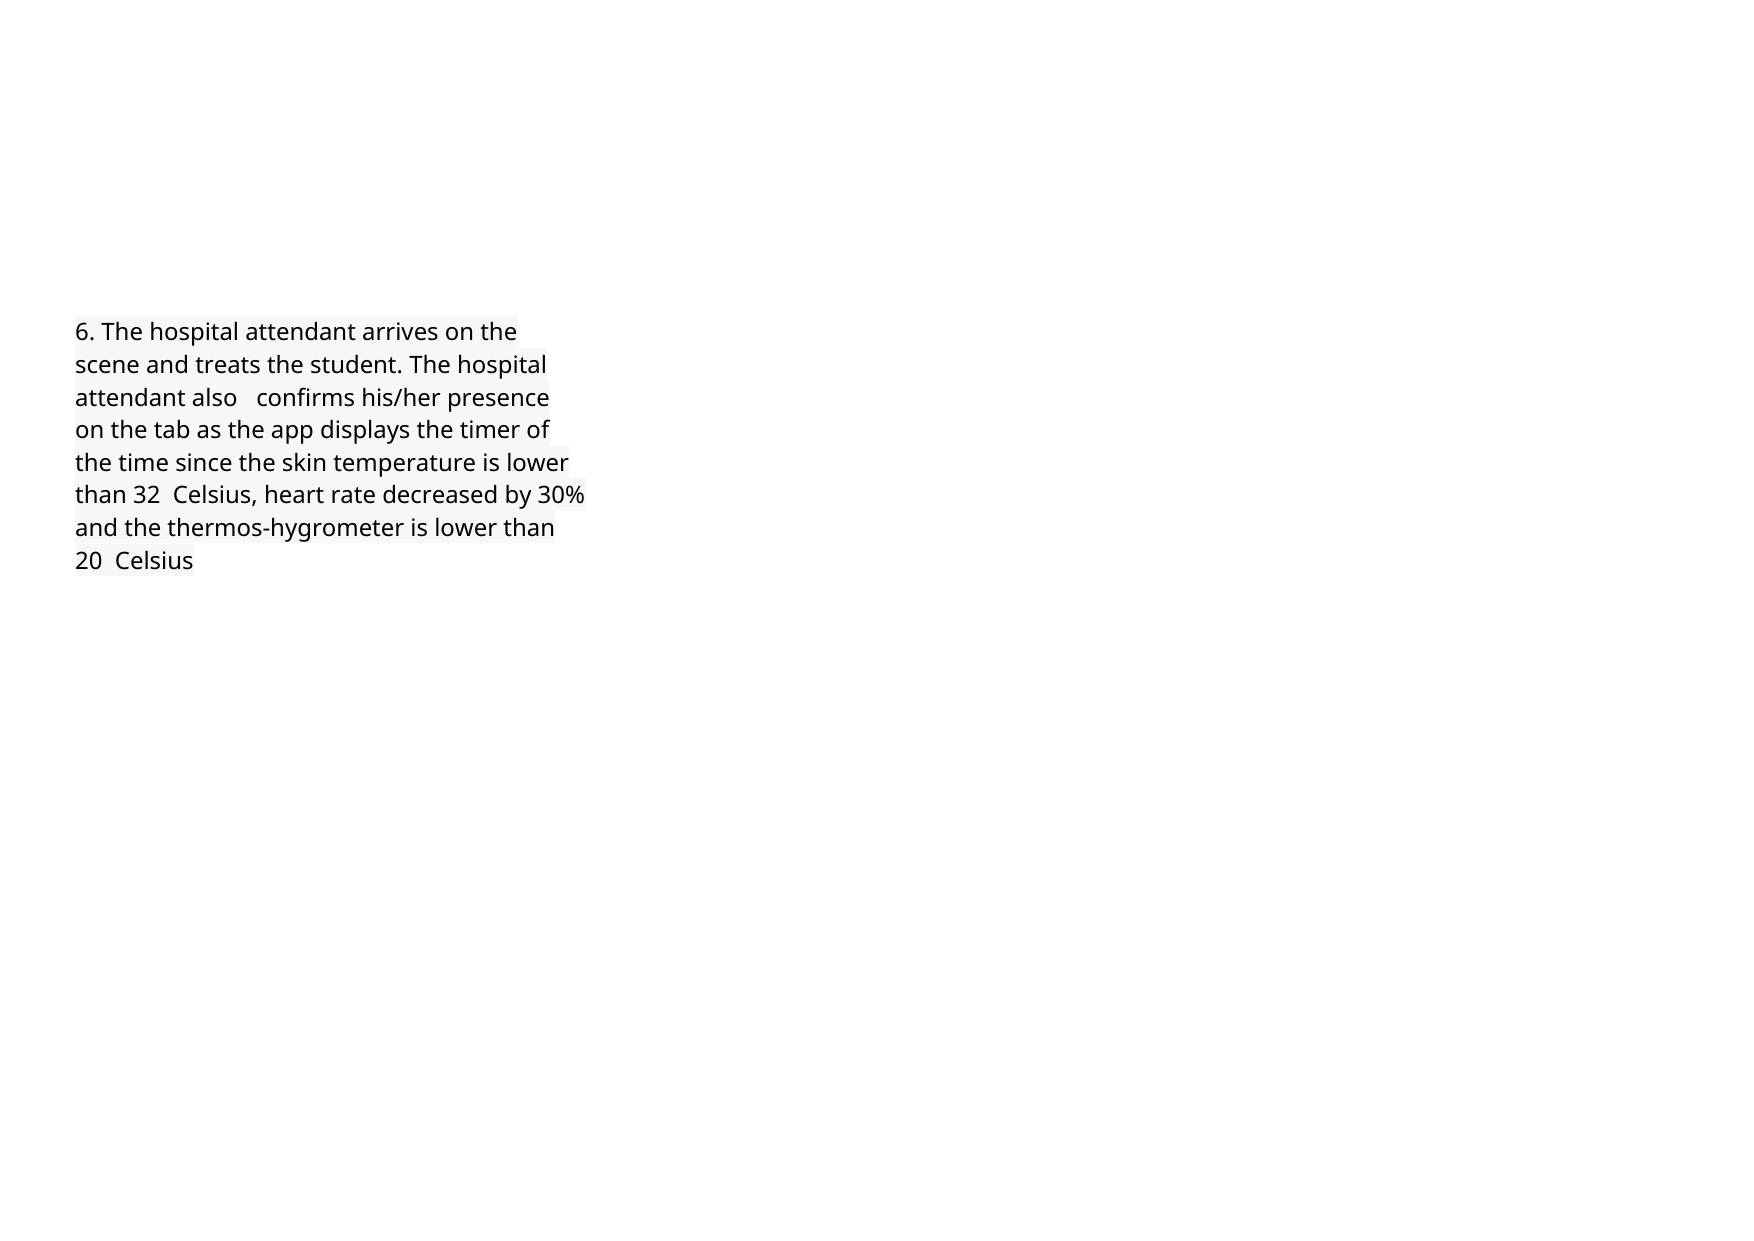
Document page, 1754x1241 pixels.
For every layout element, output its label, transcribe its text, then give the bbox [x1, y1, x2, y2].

text 6. The hospital attendant arrives on the scene and treats the student. The hospital attendant also confirms his/her presence on the tab as the app displays the timer of the time since the skin temperature is lower than 32 Celsius, heart rate decreased by 30% and the thermos-hygrometer is lower than 20 Celsius [75, 315, 588, 576]
